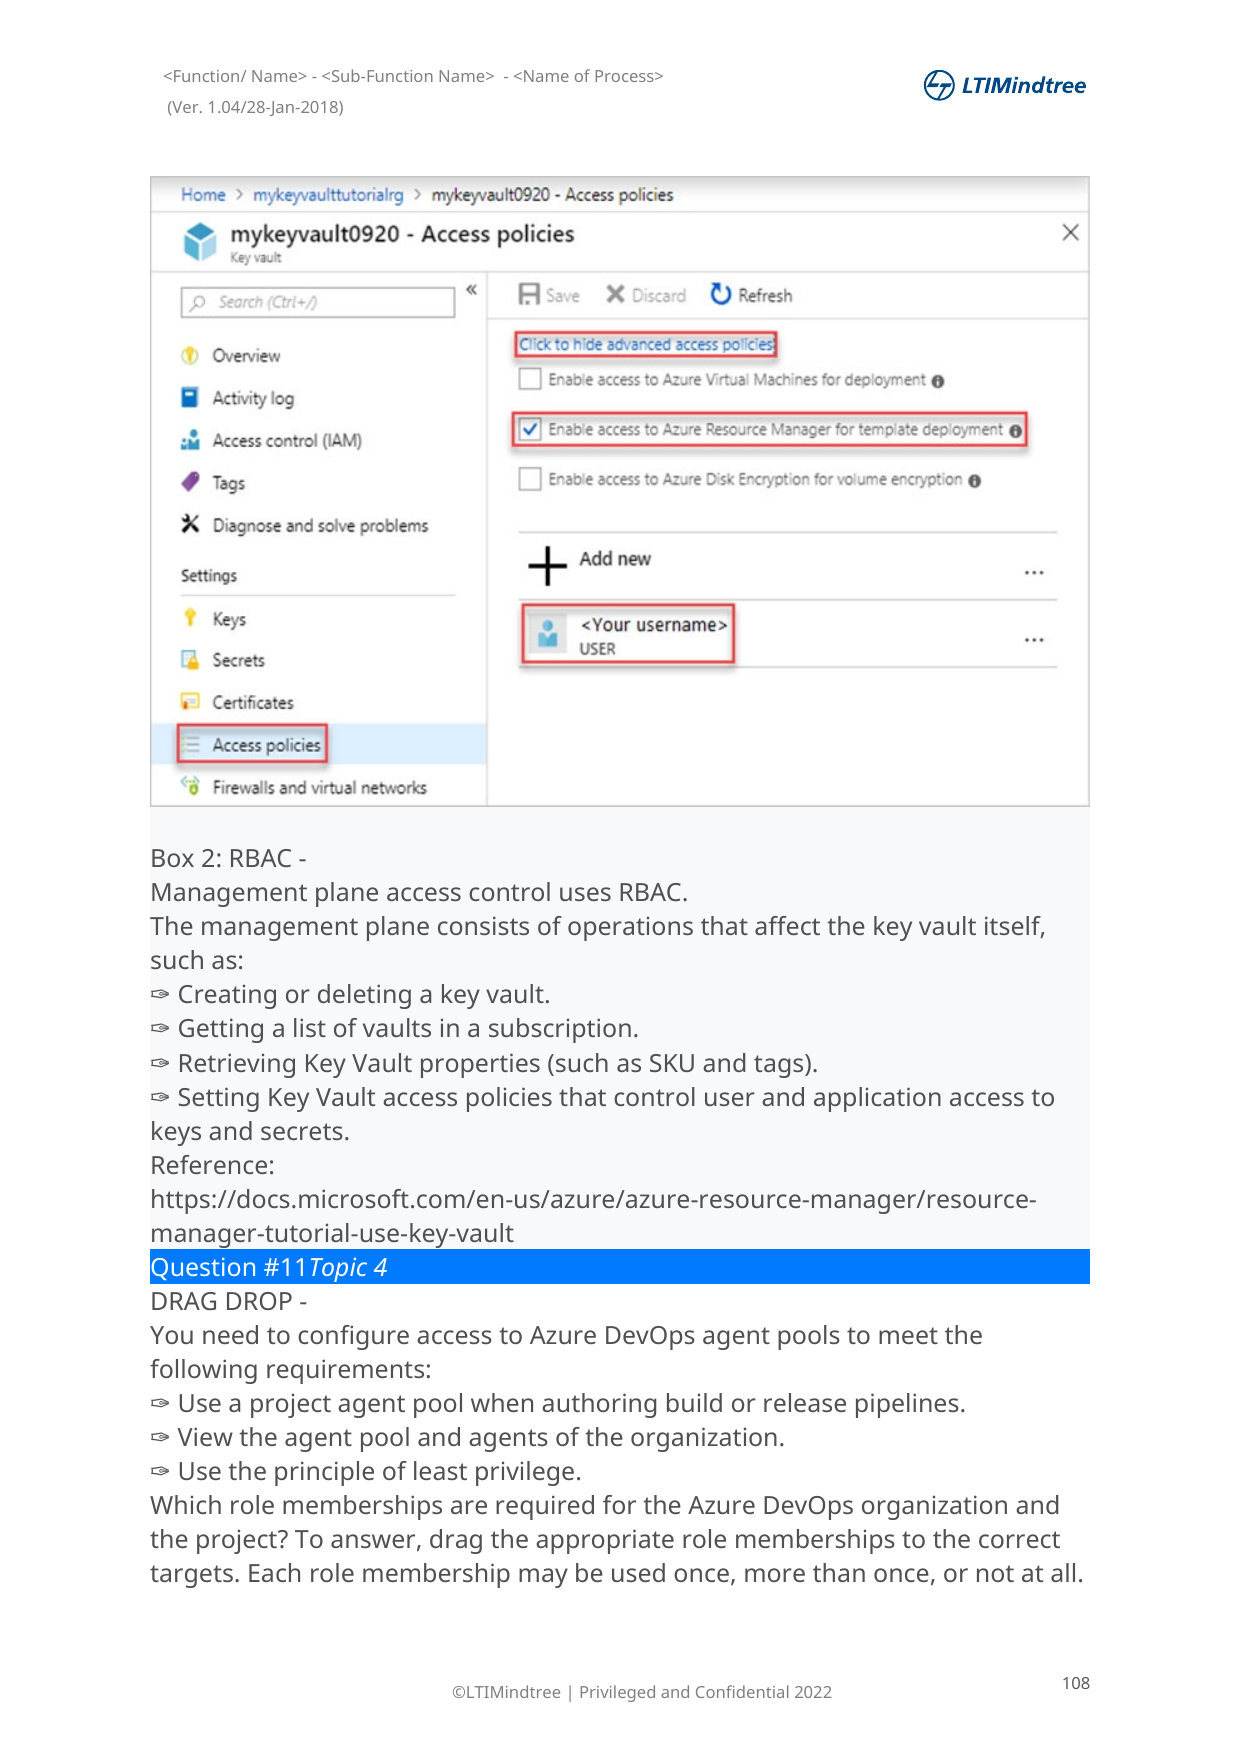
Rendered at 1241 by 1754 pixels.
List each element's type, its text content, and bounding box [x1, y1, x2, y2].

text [150, 1284, 1090, 1590]
picture [150, 176, 1090, 807]
text Correct Answer: Box 1: A key Vault advanced access policy Box 2: RBAC - Management plane access control uses RBAC. The management plane consists of operations that affect the key vault itself, such as: ✑ Creating or deleting a key vault. ✑ Getting a list of vaults in a subscription. ✑ Retrieving Key Vault properties (such as SKU and tags). ✑ Setting Key Vault access policies that control user and application access to keys and secrets. Reference: https://docs.microsoft.com/en-us/azure/azure-resource-manager/resource-manager-tutorial-use-key-vault [150, 807, 1090, 1249]
text Question #11Topic 4 [150, 1249, 1090, 1284]
